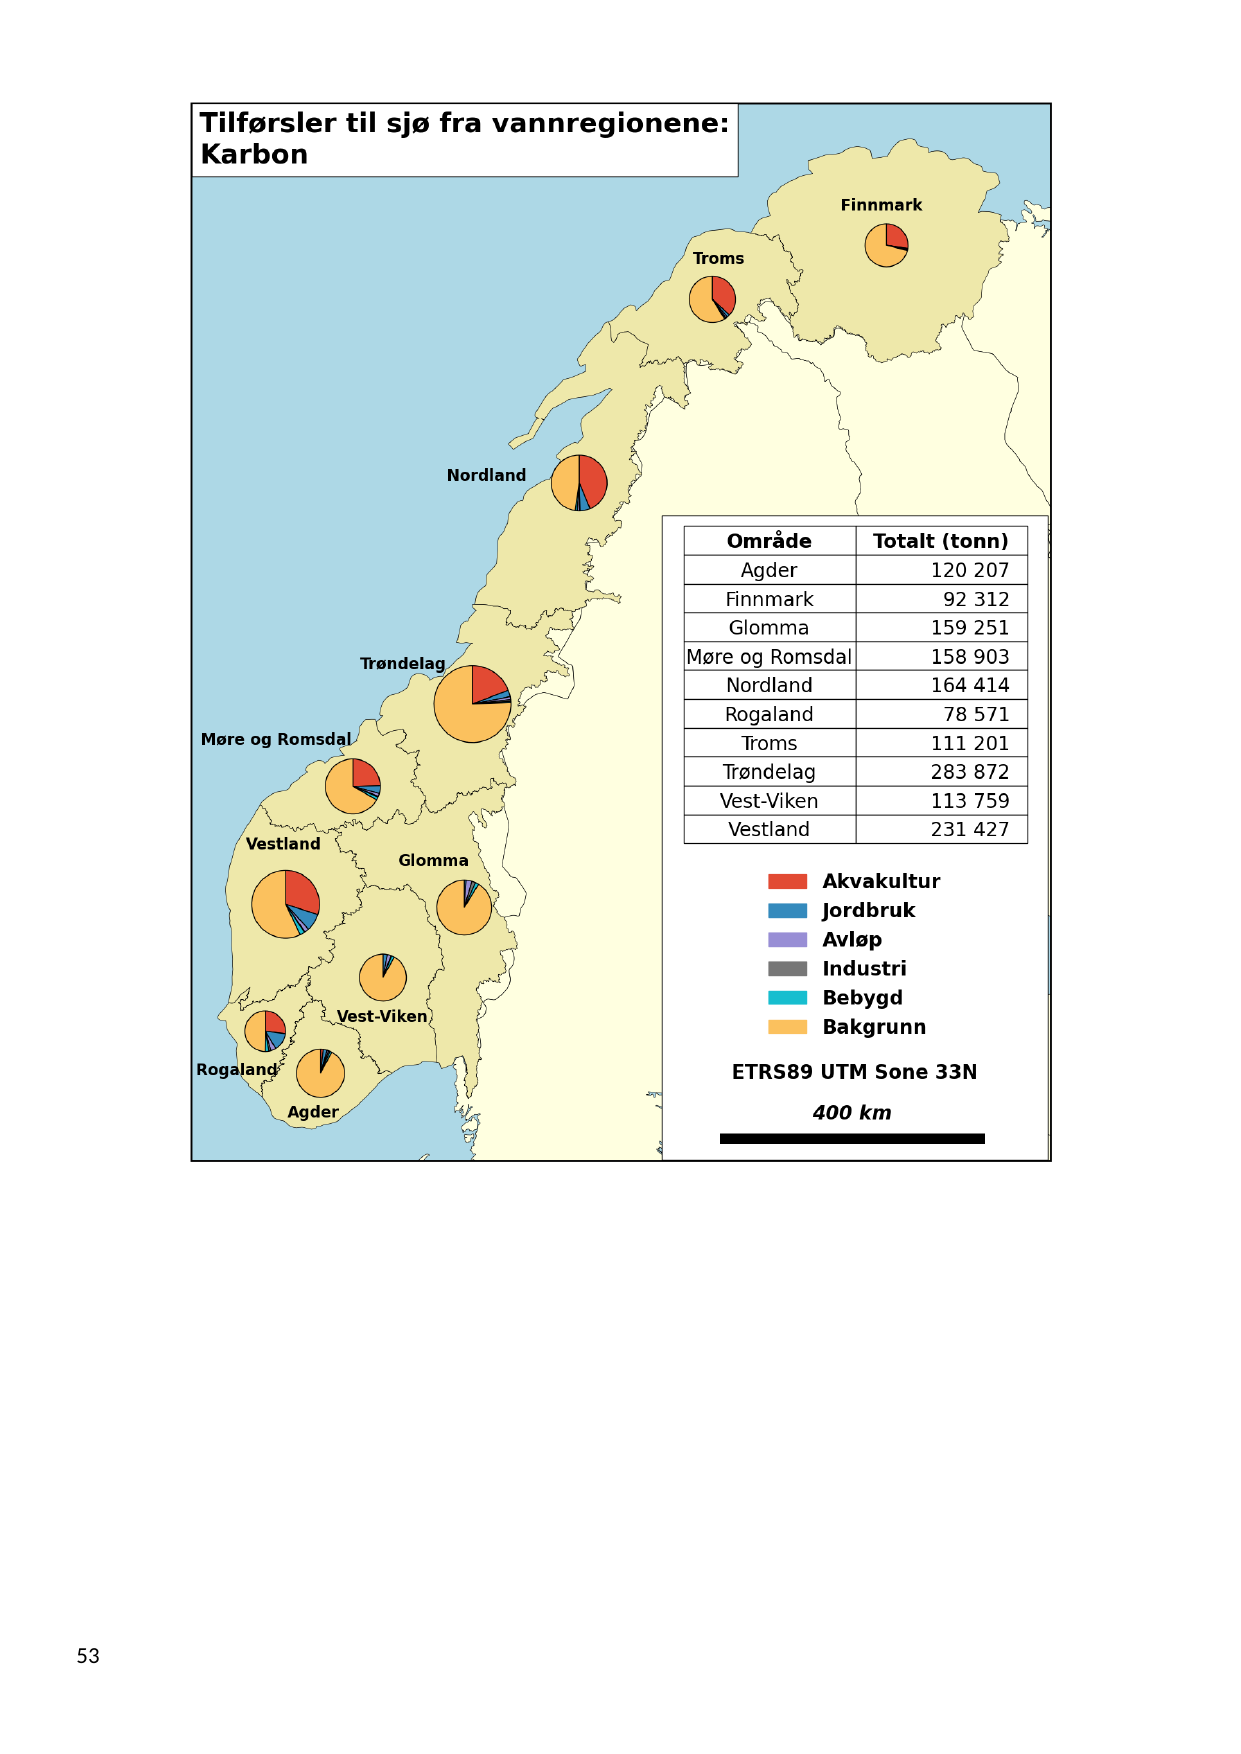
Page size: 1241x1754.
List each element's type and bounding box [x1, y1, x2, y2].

picture [177, 90, 1063, 1174]
